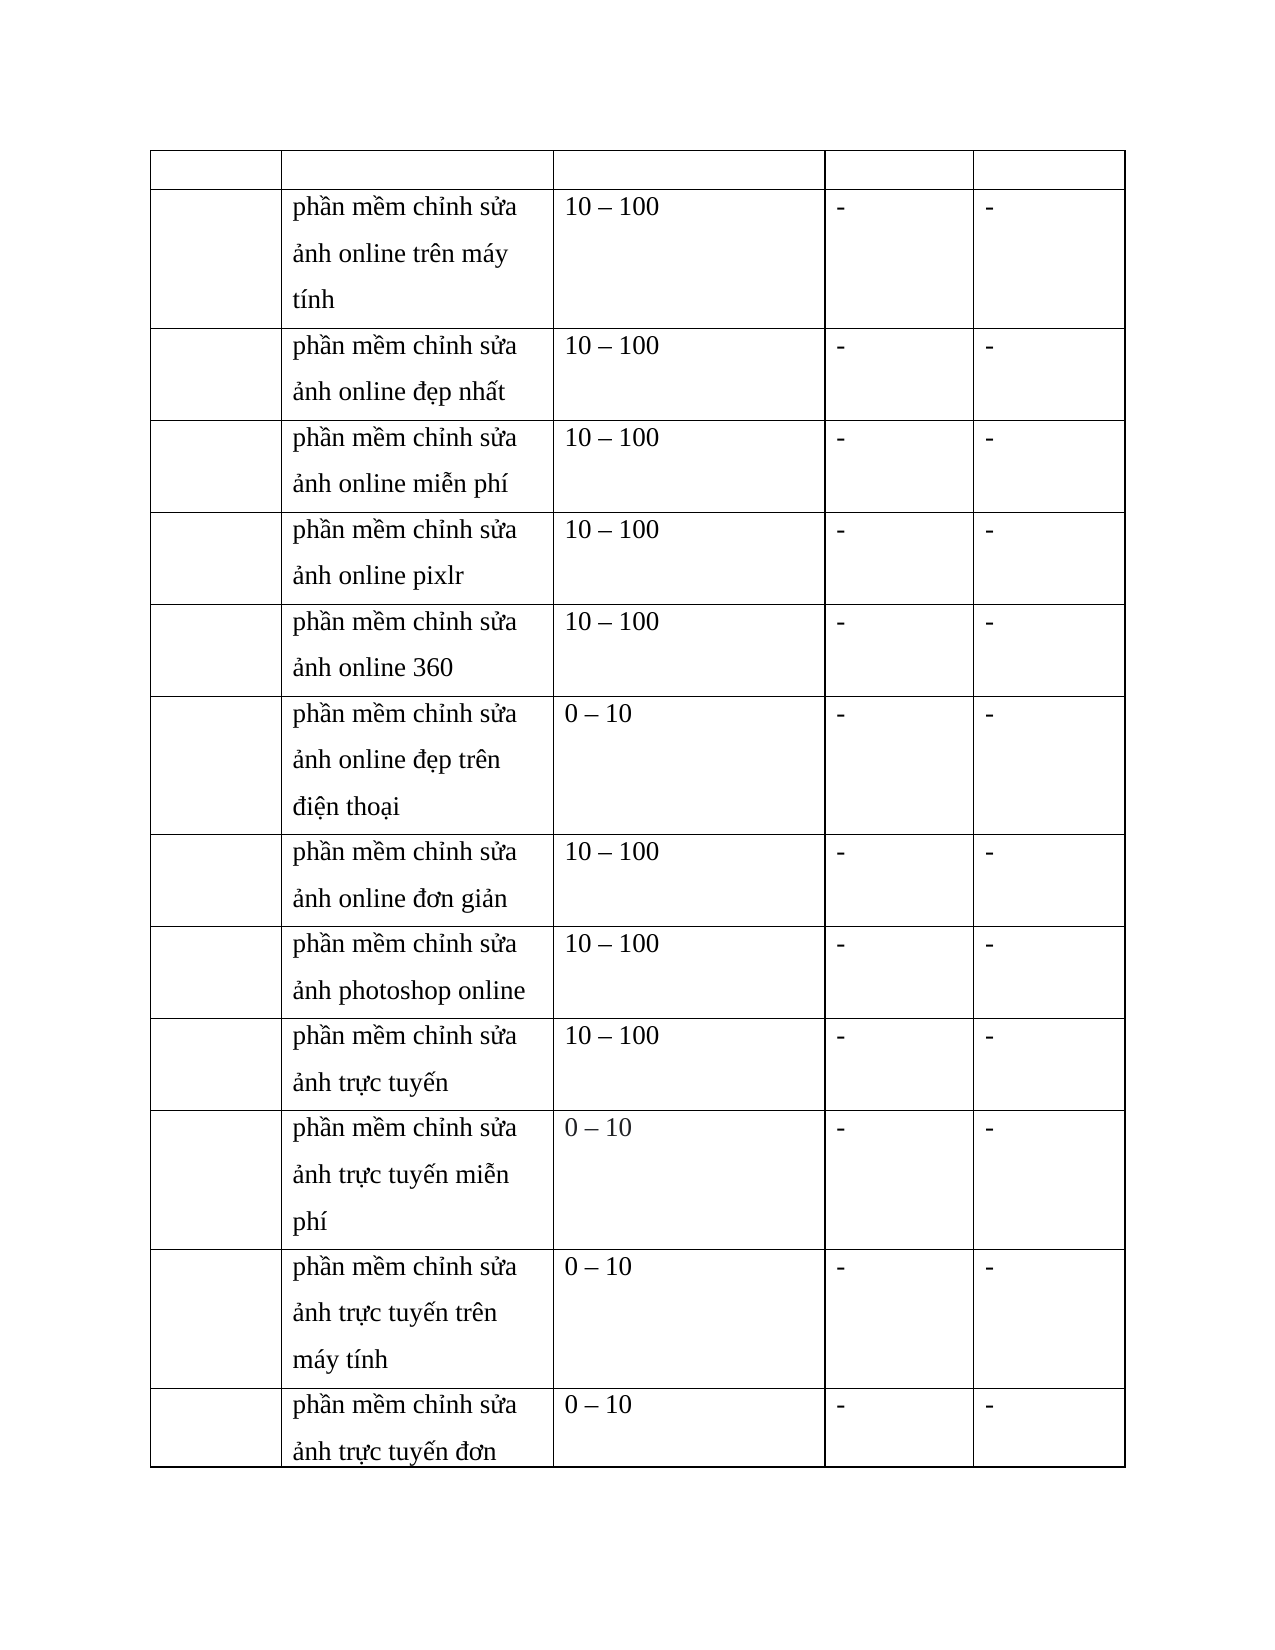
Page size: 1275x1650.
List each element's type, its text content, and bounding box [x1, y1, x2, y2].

table_cell 0 – 10 [554, 697, 824, 834]
table_cell 0 – 10 [554, 1250, 824, 1387]
table_cell - [974, 1111, 1124, 1249]
table_cell [151, 421, 281, 512]
table_cell phần mềm chỉnh sửa ảnh online đẹp nhất [282, 329, 553, 420]
table_cell [554, 151, 824, 189]
table_cell phần mềm chỉnh sửa ảnh online đơn giản [282, 835, 553, 926]
table_cell - [974, 513, 1124, 604]
table_cell [151, 605, 281, 696]
table_cell [974, 151, 1124, 189]
table_cell [151, 151, 281, 189]
table_cell - [826, 513, 973, 604]
table_cell phần mềm chỉnh sửa ảnh online trên máy tính [282, 190, 553, 328]
table_cell - [974, 697, 1124, 834]
table_cell - [826, 1111, 973, 1249]
table_cell - [826, 835, 973, 926]
table_cell [282, 151, 553, 189]
table_cell - [974, 1250, 1124, 1387]
table_cell 10 – 100 [554, 605, 824, 696]
table_cell 0 – 10 [554, 1389, 824, 1466]
table_cell - [974, 190, 1124, 328]
table_cell - [826, 1250, 973, 1387]
table_cell phần mềm chỉnh sửa ảnh trực tuyến [282, 1019, 553, 1110]
table_cell phần mềm chỉnh sửa ảnh online pixlr [282, 513, 553, 604]
table_cell - [826, 1019, 973, 1110]
table_cell - [974, 421, 1124, 512]
table_cell [151, 513, 281, 604]
table_cell 10 – 100 [554, 835, 824, 926]
table_cell - [974, 835, 1124, 926]
table_cell - [826, 190, 973, 328]
table_cell [151, 835, 281, 926]
table_cell [151, 697, 281, 834]
table_cell phần mềm chỉnh sửa ảnh trực tuyến trên máy tính [282, 1250, 553, 1387]
table_cell [151, 1250, 281, 1387]
table_cell phần mềm chỉnh sửa ảnh online 360 [282, 605, 553, 696]
table_cell 10 – 100 [554, 1019, 824, 1110]
table_cell [826, 151, 973, 189]
table_cell - [826, 329, 973, 420]
table_cell 10 – 100 [554, 190, 824, 328]
table_cell - [974, 329, 1124, 420]
table_cell [151, 1389, 281, 1466]
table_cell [282, 1389, 553, 1466]
table_cell - [826, 927, 973, 1018]
table_cell - [974, 927, 1124, 1018]
table_cell 10 – 100 [554, 329, 824, 420]
table_cell - [826, 605, 973, 696]
table_cell phần mềm chỉnh sửa ảnh online đẹp trên điện thoại [282, 697, 553, 834]
table_cell 0 – 10 [554, 1111, 824, 1249]
table_cell - [974, 605, 1124, 696]
table_cell 10 – 100 [554, 421, 824, 512]
table_cell 10 – 100 [554, 513, 824, 604]
table_cell [151, 1111, 281, 1249]
table_cell [151, 1019, 281, 1110]
table_cell - [826, 421, 973, 512]
table_cell - [826, 1389, 973, 1466]
table_cell 10 – 100 [554, 927, 824, 1018]
table_cell - [974, 1389, 1124, 1466]
table_cell phần mềm chỉnh sửa ảnh photoshop online [282, 927, 553, 1018]
table_cell phần mềm chỉnh sửa ảnh online miễn phí [282, 421, 553, 512]
table_cell [151, 927, 281, 1018]
table_cell - [826, 697, 973, 834]
table_cell [151, 329, 281, 420]
table_cell phần mềm chỉnh sửa ảnh trực tuyến miễn phí [282, 1111, 553, 1249]
table_cell [151, 190, 281, 328]
table_cell - [974, 1019, 1124, 1110]
